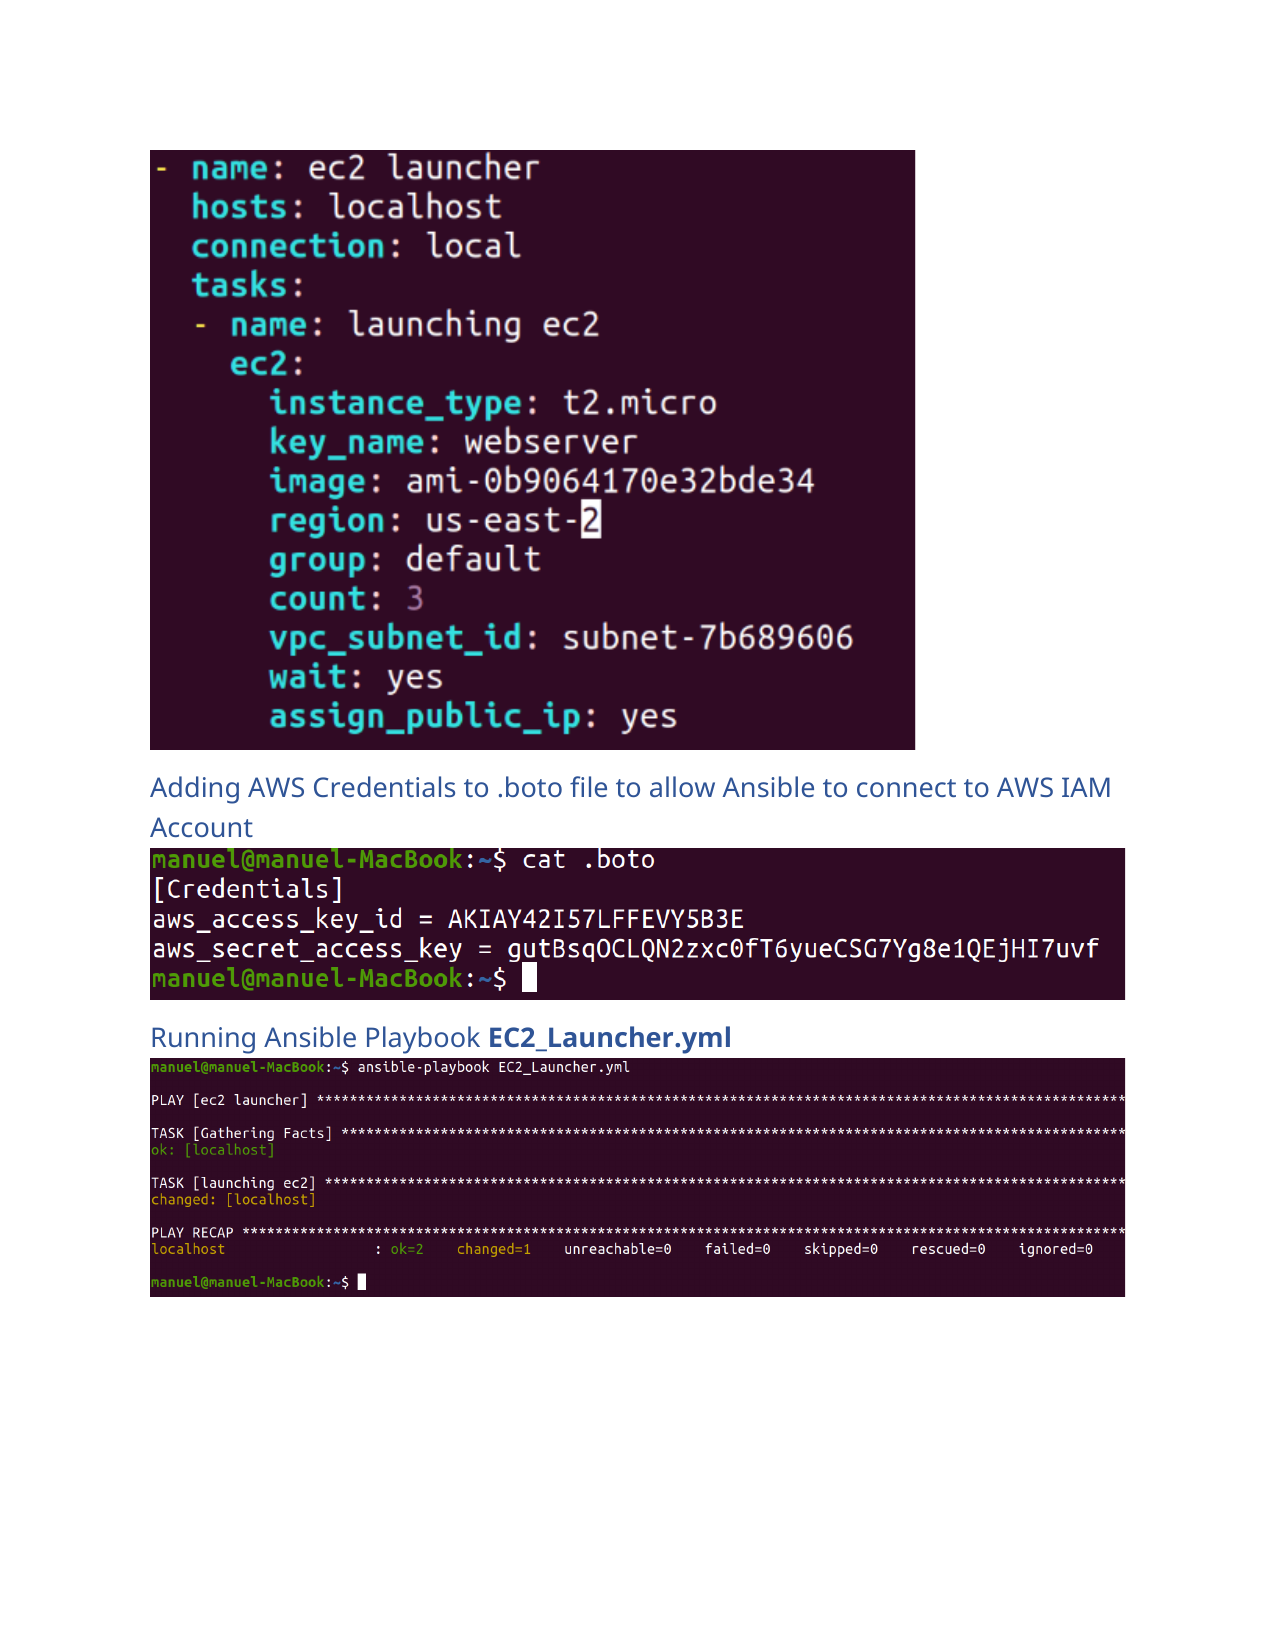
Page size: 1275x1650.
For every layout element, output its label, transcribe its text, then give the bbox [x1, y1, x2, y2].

picture [150, 848, 1125, 1000]
subtitle Running Ansible Playbook EC2_Launcher.yml [150, 1018, 1125, 1055]
subtitle Adding AWS Credentials to .boto file to allow Ansible to connect to AWS IAM Account [150, 769, 1125, 846]
picture [150, 150, 922, 750]
picture [150, 1058, 1125, 1297]
